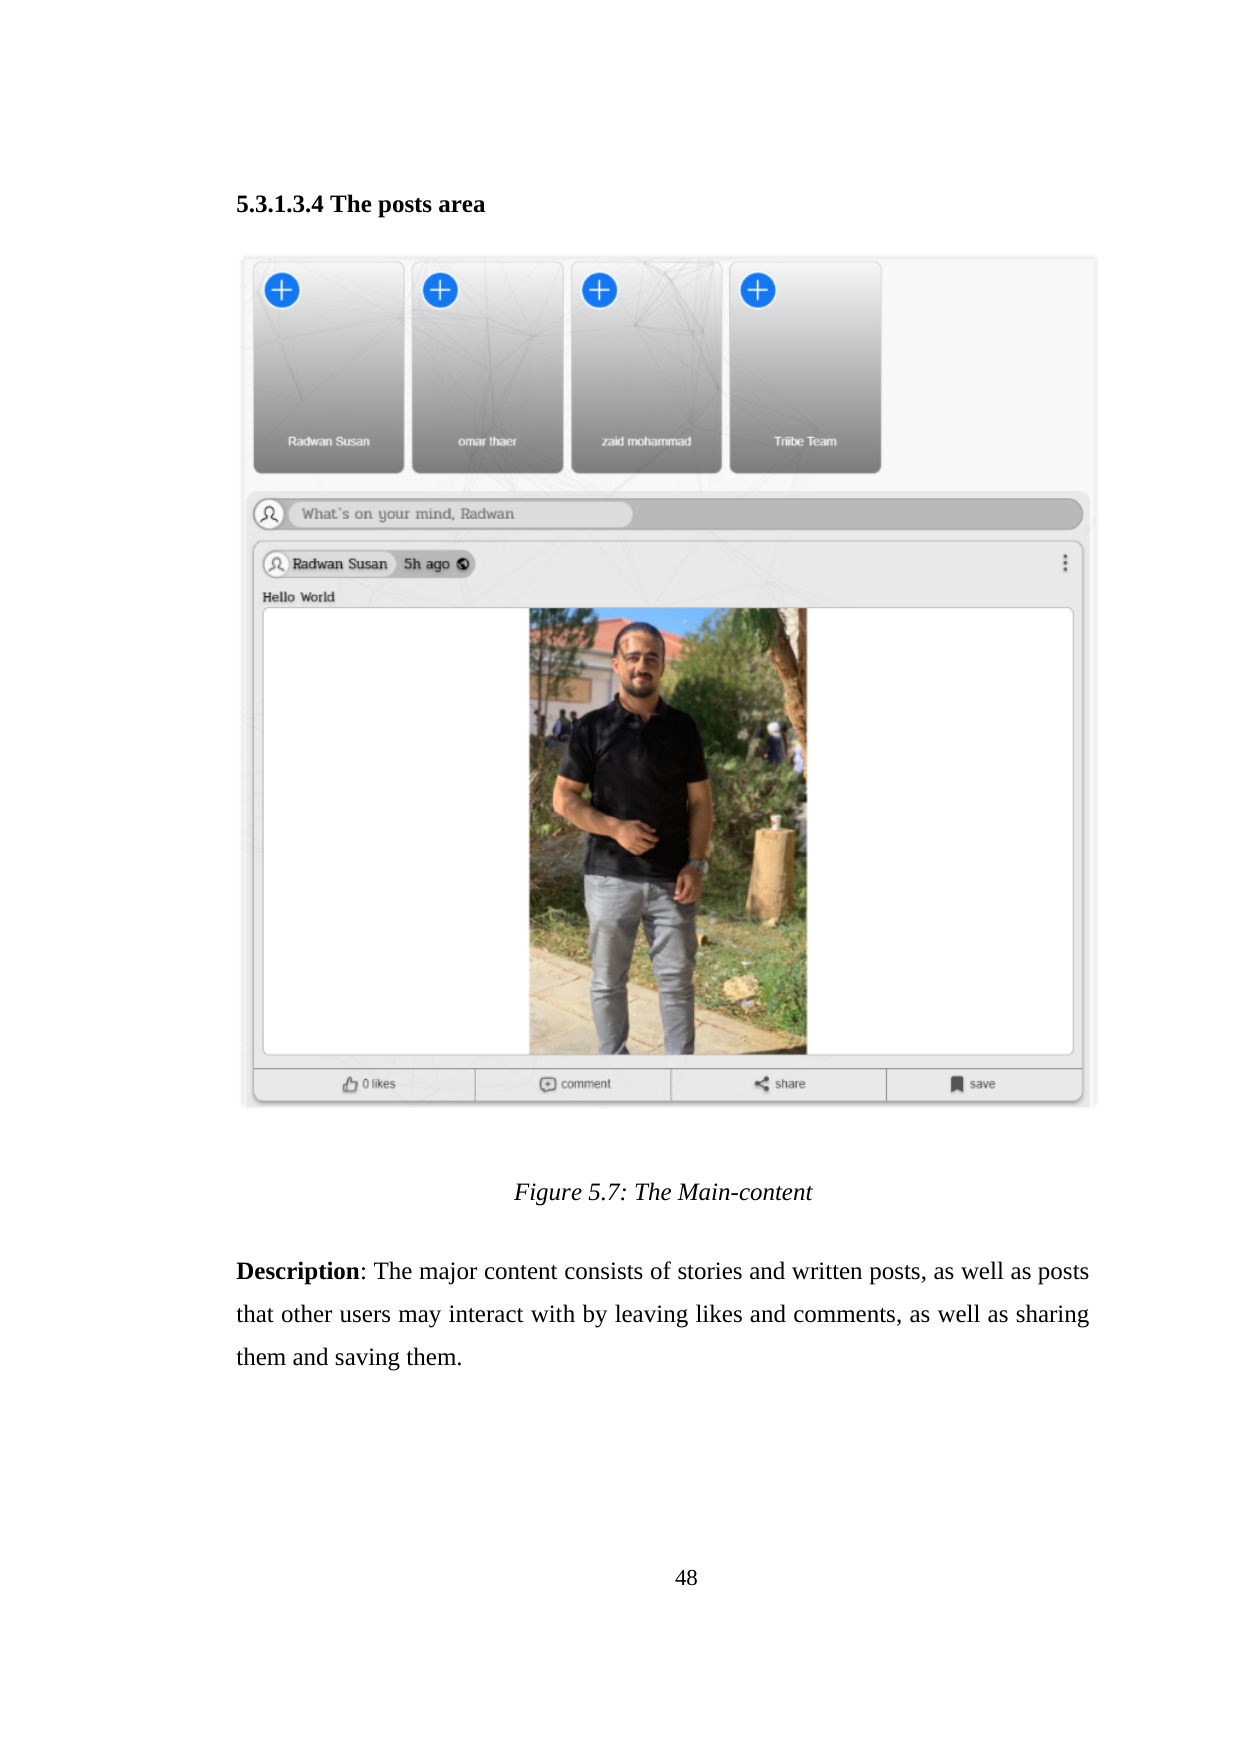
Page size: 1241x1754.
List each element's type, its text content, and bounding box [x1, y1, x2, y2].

title Figure 5.7: The Main-content [236, 1177, 1090, 1206]
subtitle The posts area [236, 189, 1090, 218]
picture [245, 260, 1094, 1105]
text Description: The major content consists of stories and written posts, as well as posts that other users may interact with by leaving likes and comments, as well as sharing them and saving them. [236, 1256, 1090, 1371]
